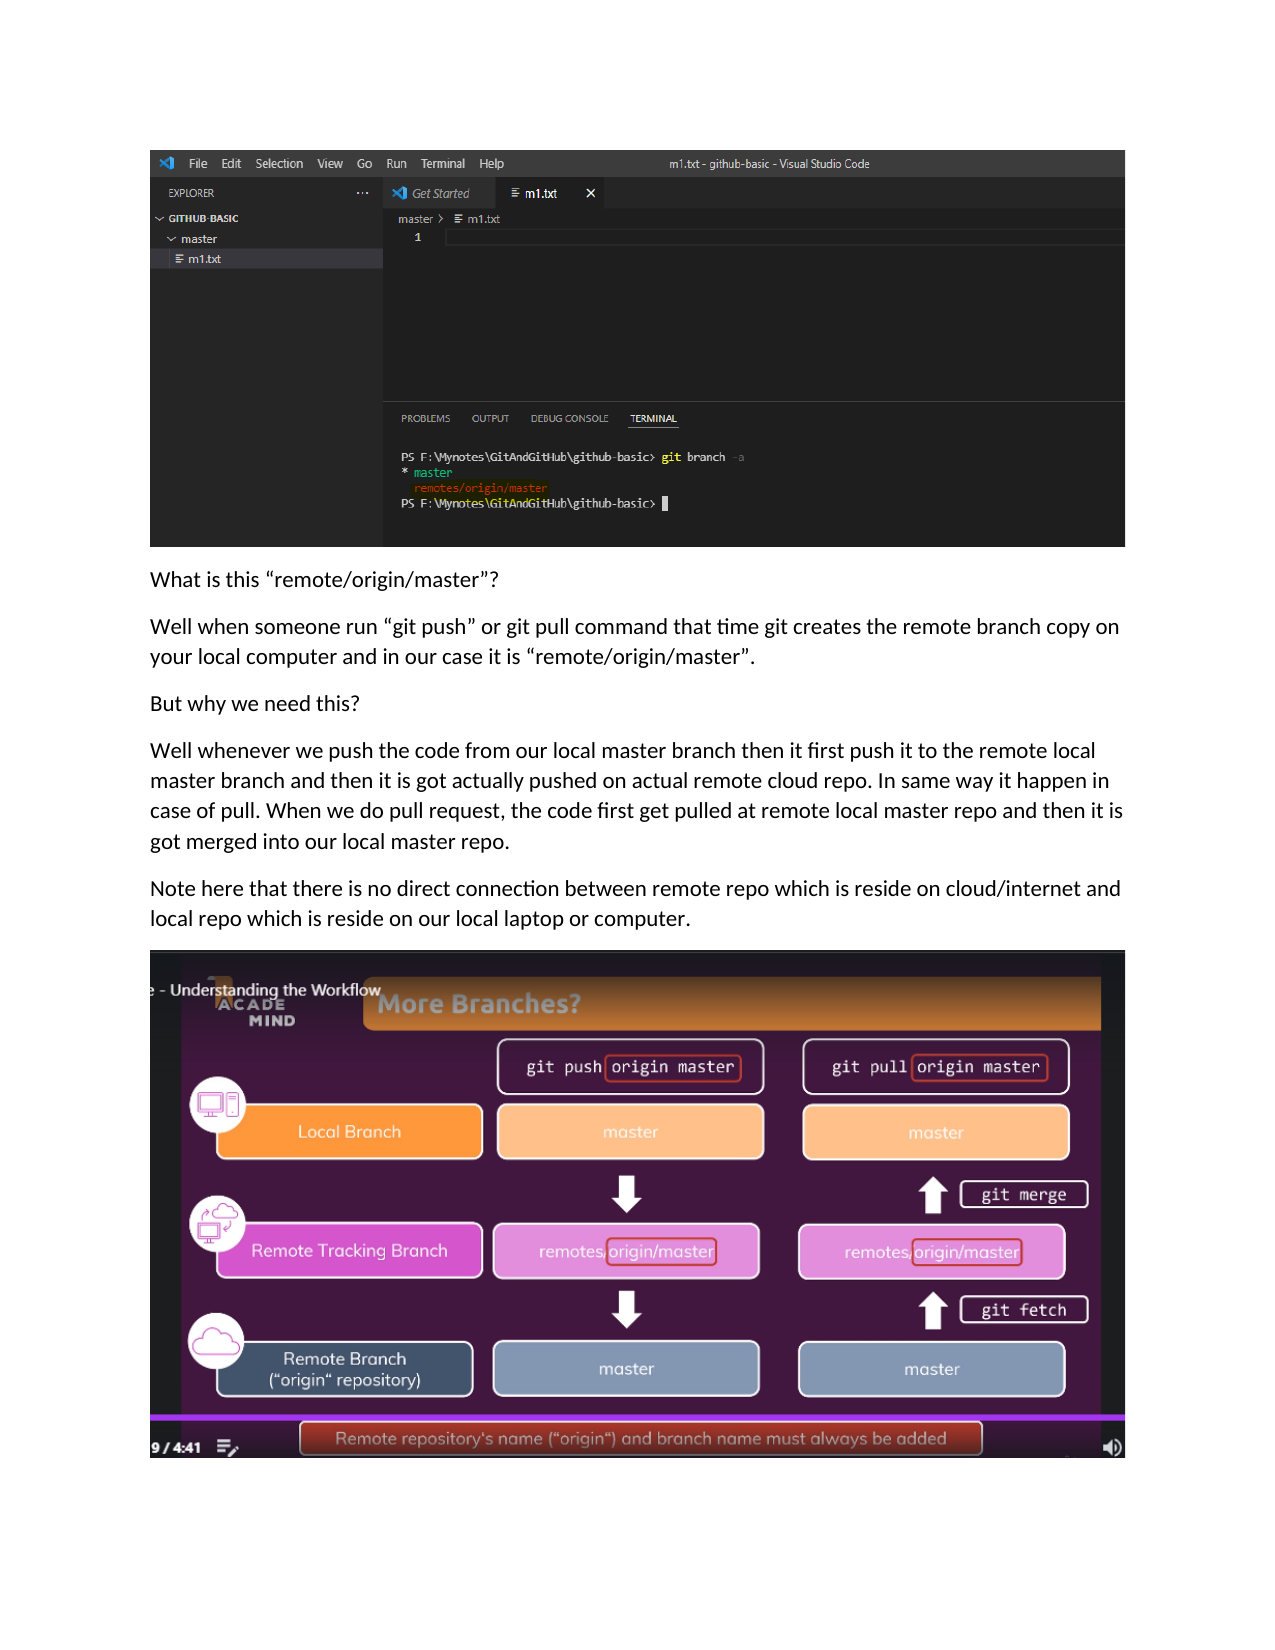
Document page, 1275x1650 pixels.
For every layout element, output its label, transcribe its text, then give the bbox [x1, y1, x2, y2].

text Well whenever we push the code from our local master branch then it first push it to the remote local master branch and then it is got actually pushed on actual remote cloud repo. In same way it happen in case of pull. When we do pull request, the code first get pulled at remote local master repo and then it is got merged into our local master repo. [150, 736, 1125, 855]
text But why we need this? [150, 689, 1125, 717]
text Well when someone run “git push” or git pull command that time git creates the remote branch copy on your local computer and in our case it is “remote/origin/master”. [150, 612, 1125, 671]
picture [150, 950, 1125, 1458]
text What is this “remote/origin/master”? [150, 565, 1125, 593]
picture [150, 150, 1125, 547]
text Note here that there is no direct connection between remote repo which is reside on cloud/internet and local repo which is reside on our local laptop or computer. [150, 874, 1125, 932]
